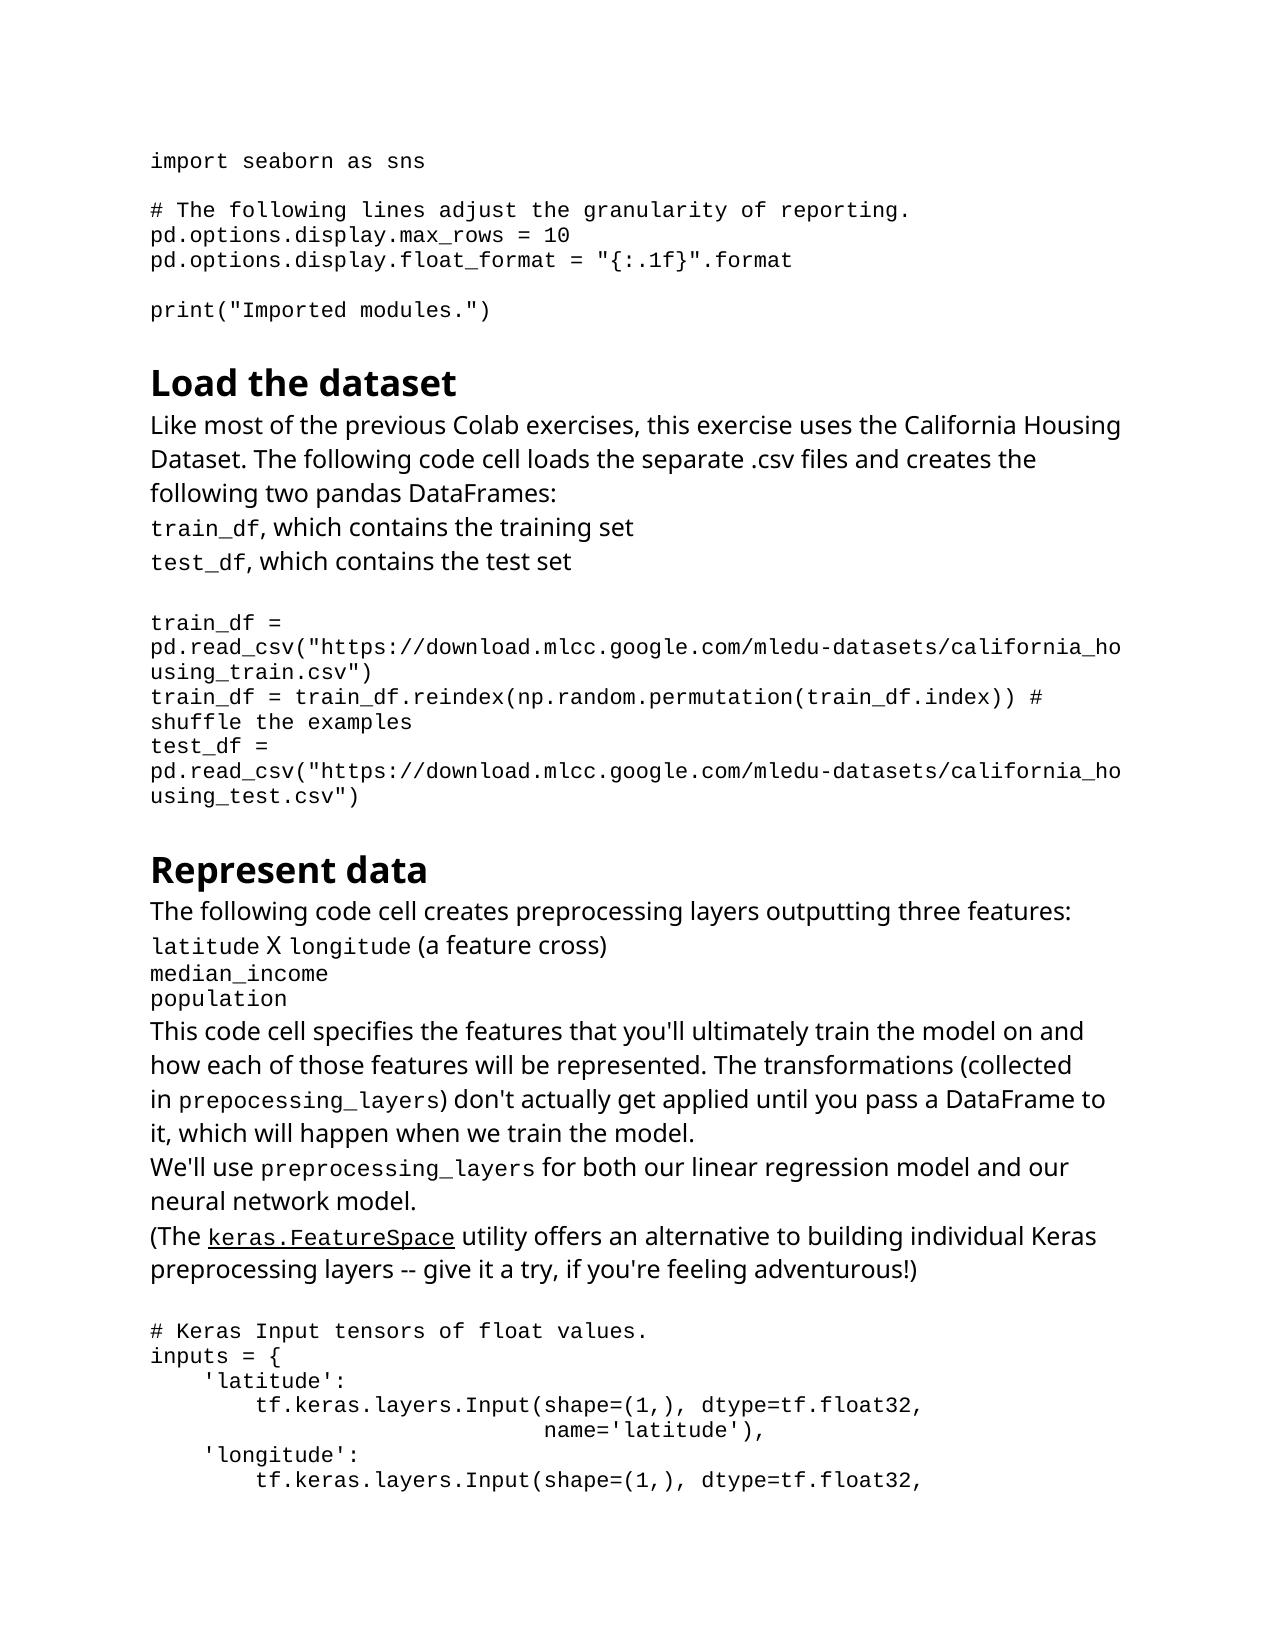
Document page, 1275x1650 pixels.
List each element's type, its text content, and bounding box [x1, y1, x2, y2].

text test_df, which contains the test set [150, 543, 1125, 578]
text print("Imported modules.") [150, 299, 1125, 323]
text name='latitude'), [150, 1419, 1125, 1444]
text 'longitude': [150, 1444, 1125, 1469]
text population [150, 988, 1125, 1014]
text median_income [150, 962, 1125, 988]
text pd.options.display.max_rows = 10 [150, 224, 1125, 249]
text Load the dataset [150, 358, 1125, 407]
text Like most of the previous Colab exercises, this exercise uses the California Housing Dataset. The following code cell loads the separate .csv files and creates the following two pandas DataFrames: [150, 407, 1125, 509]
text 'latitude': [150, 1370, 1125, 1395]
text # Keras Input tensors of float values. [150, 1320, 1125, 1345]
text train_df = pd.read_csv("https://download.mlcc.google.com/mledu-datasets/california_housing_train.csv") [150, 612, 1125, 686]
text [150, 1395, 1125, 1419]
text train_df, which contains the training set [150, 509, 1125, 543]
text (The keras.FeatureSpace utility offers an alternative to building individual Keras preprocessing layers -- give it a try, if you're feeling adventurous!) [150, 1218, 1125, 1286]
text test_df = pd.read_csv("https://download.mlcc.google.com/mledu-datasets/california_housing_test.csv") [150, 736, 1125, 810]
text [150, 1469, 1125, 1494]
text pd.options.display.float_format = "{:.1f}".format [150, 249, 1125, 274]
text The following code cell creates preprocessing layers outputting three features: [150, 894, 1125, 928]
text import seaborn as sns [150, 150, 1125, 175]
text inputs = { [150, 1345, 1125, 1370]
text # The following lines adjust the granularity of reporting. [150, 199, 1125, 224]
text Represent data [150, 844, 1125, 894]
text train_df = train_df.reindex(np.random.permutation(train_df.index)) # shuffle the examples [150, 686, 1125, 736]
text This code cell specifies the features that you'll ultimately train the model on and how each of those features will be represented. The transformations (collected in prepocessing_layers) don't actually get applied until you pass a DataFrame to it, which will happen when we train the model. [150, 1014, 1125, 1150]
text latitude X longitude (a feature cross) [150, 928, 1125, 962]
text We'll use preprocessing_layers for both our linear regression model and our neural network model. [150, 1150, 1125, 1218]
